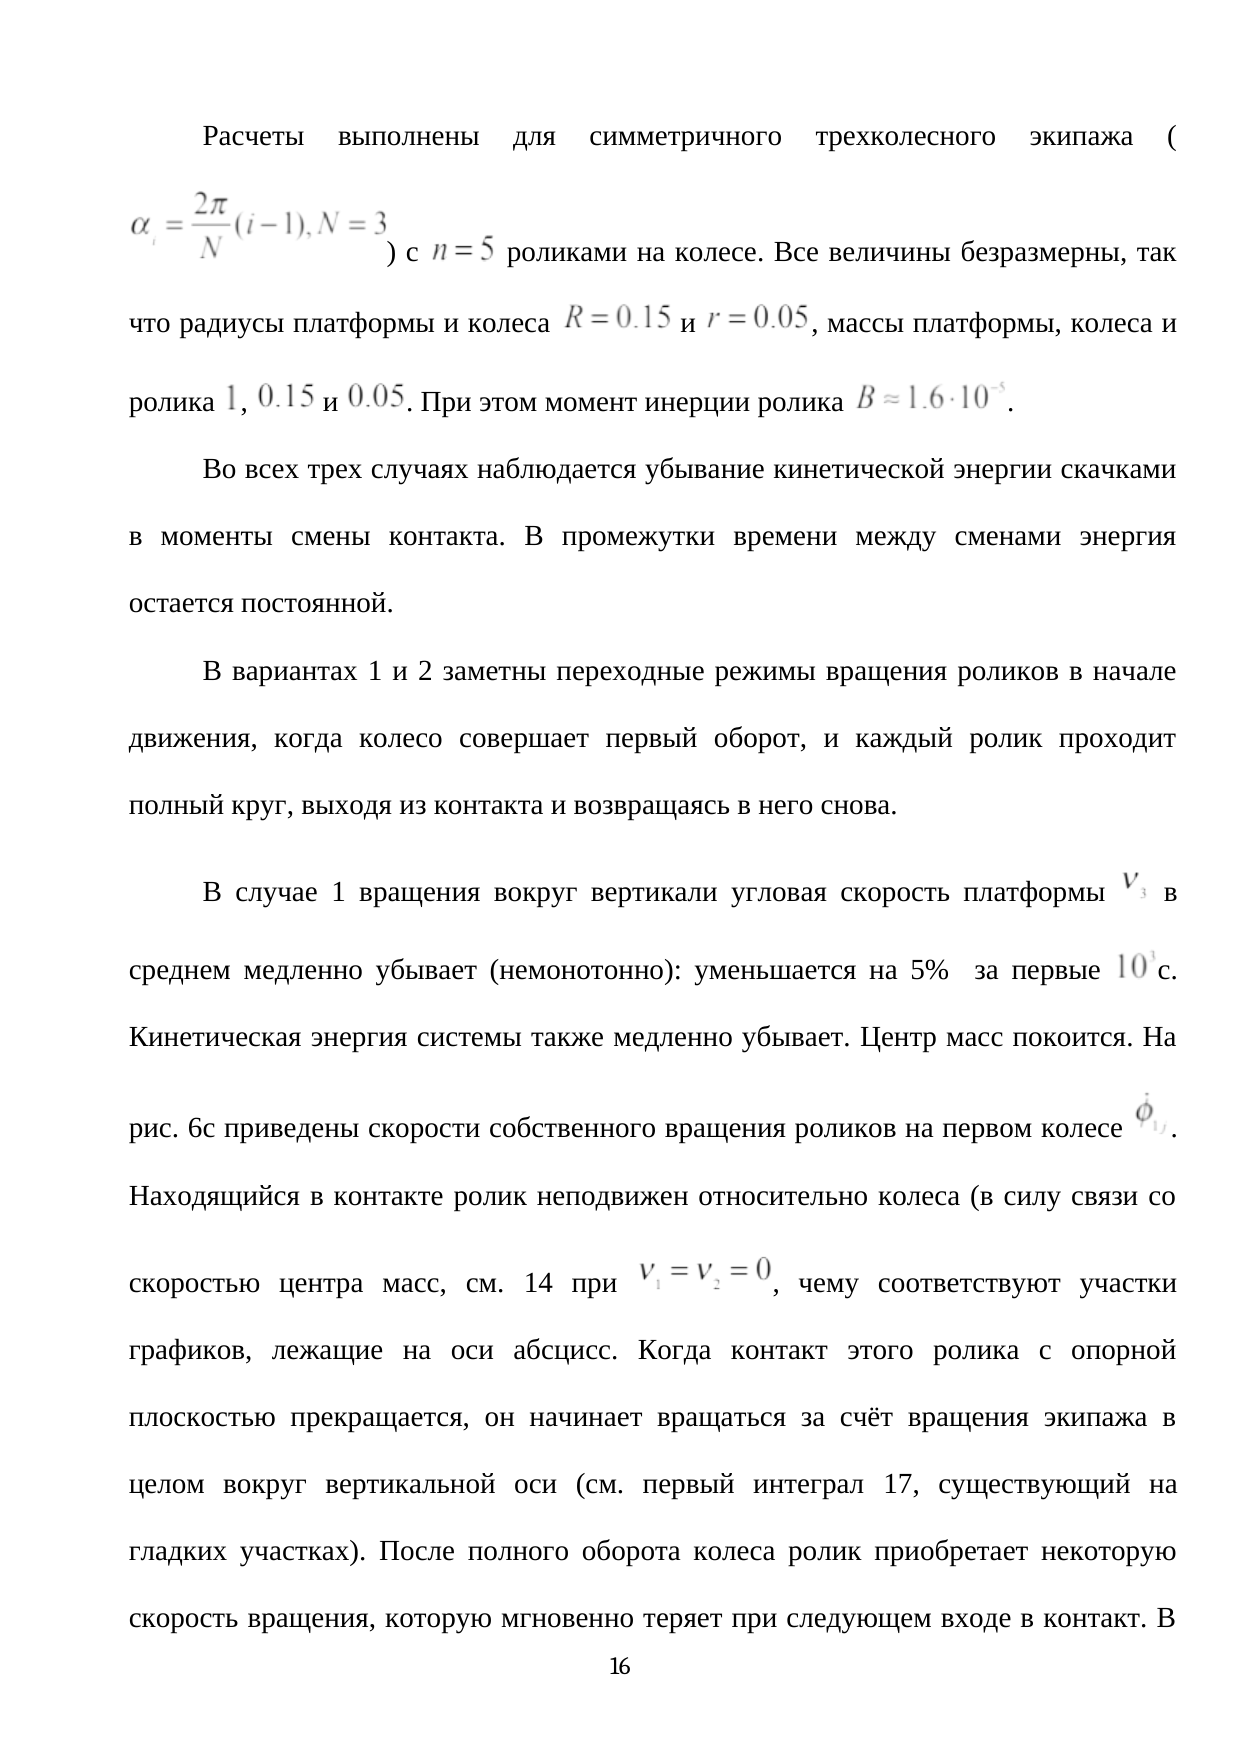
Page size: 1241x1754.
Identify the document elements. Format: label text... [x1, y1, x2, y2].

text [128, 854, 1177, 1634]
text Расчеты выполнены для симметричного трехколесного экипажа () с роликами на колесе. Все величины безразмерны, так что радиусы платформы и колеса и , массы платформы, колеса и ролика , и . При этом момент инерции ролика . [128, 118, 1177, 418]
text В вариантах 1 и 2 заметны переходные режимы вращения роликов в начале движения, когда колесо совершает первый оборот, и каждый ролик проходит полный круг, выходя из контакта и возвращаясь в него снова. [128, 653, 1177, 820]
text Во всех трех случаях наблюдается убывание кинетической энергии скачками в моменты смены контакта. В промежутки времени между сменами энергия остается постоянной. [128, 451, 1177, 619]
